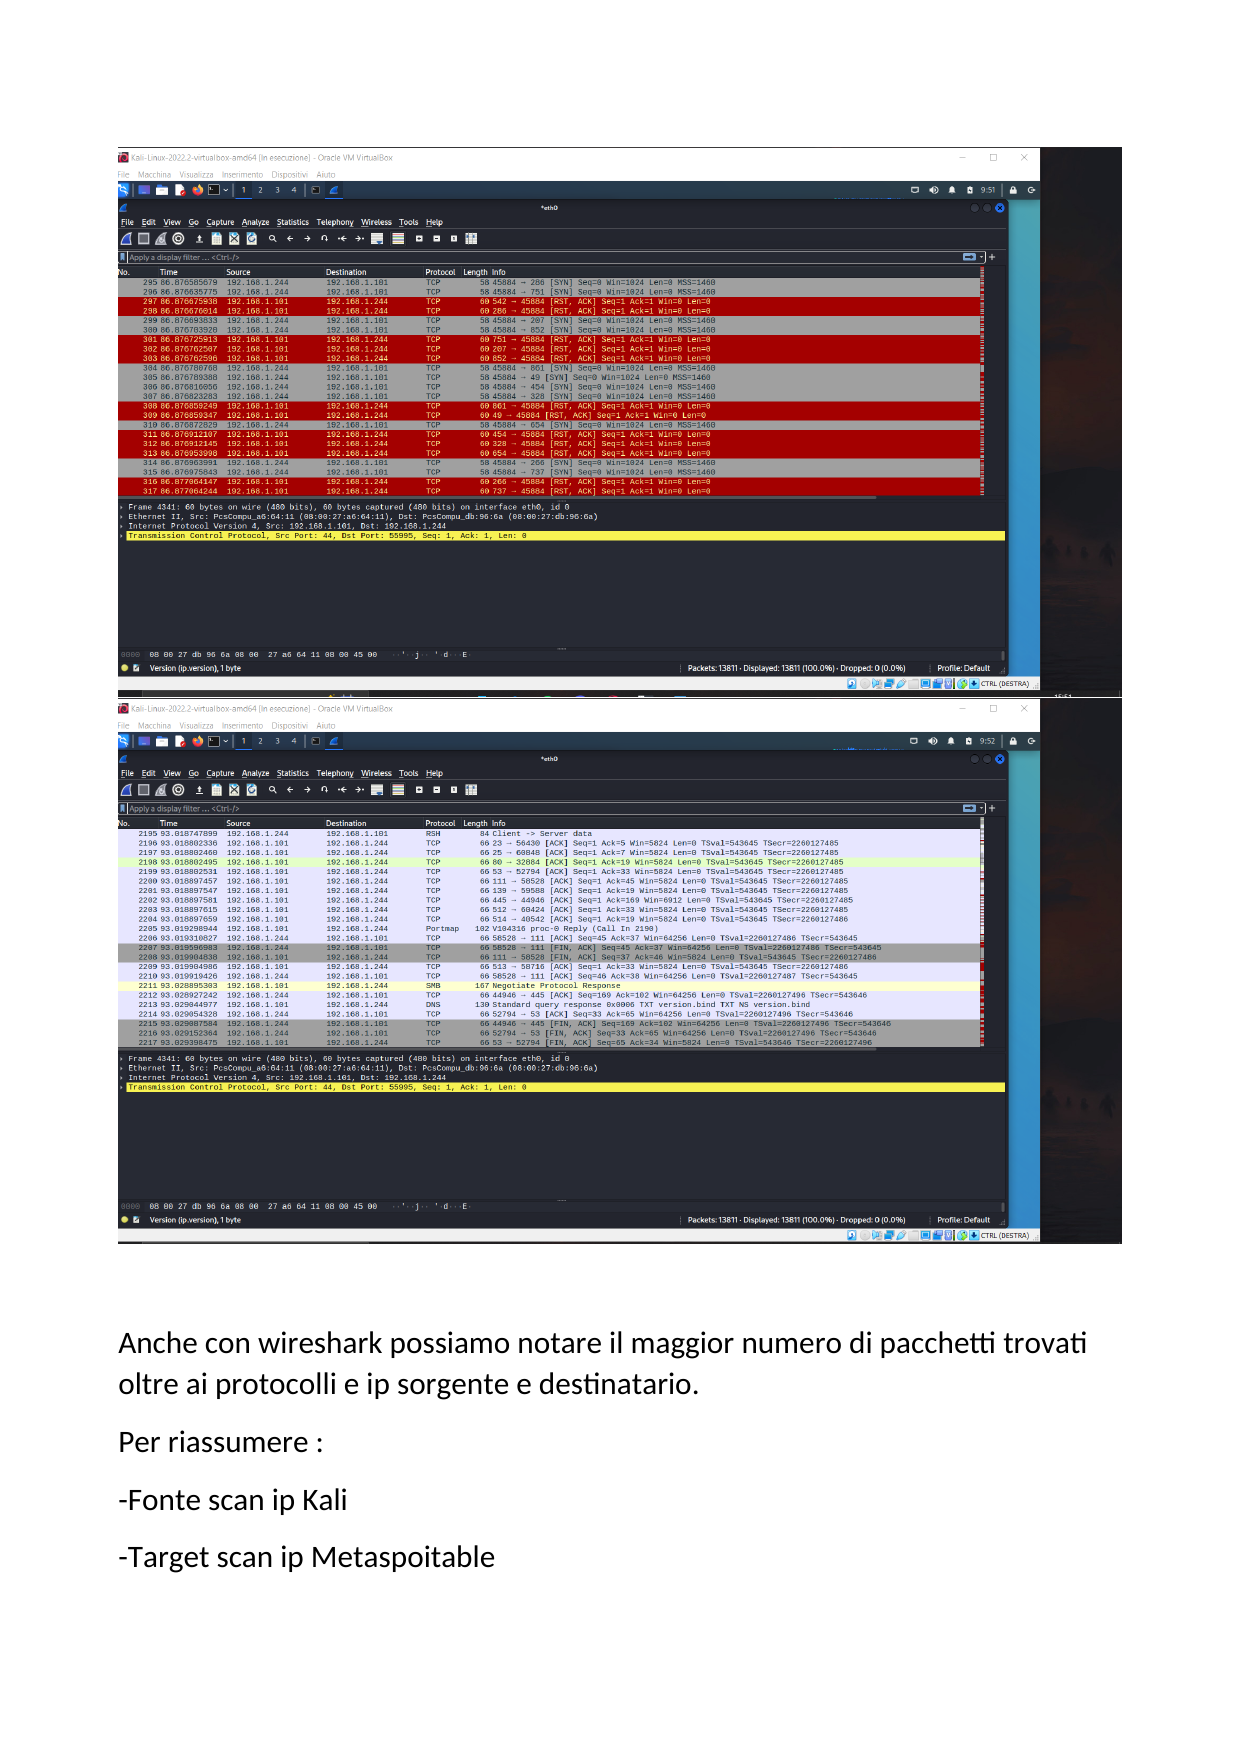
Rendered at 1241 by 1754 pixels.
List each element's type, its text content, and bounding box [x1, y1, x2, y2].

picture [118, 147, 1122, 697]
text -Fonte scan ip Kali [118, 1480, 1122, 1518]
text -Target scan ip Metaspoitable [118, 1538, 1122, 1576]
text Anche con wireshark possiamo notare il maggior numero di pacchetti trovati oltre ai protocolli e ip sorgente e destinatario. [118, 1323, 1122, 1402]
text Per riassumere : [118, 1422, 1122, 1460]
picture [118, 698, 1122, 1244]
